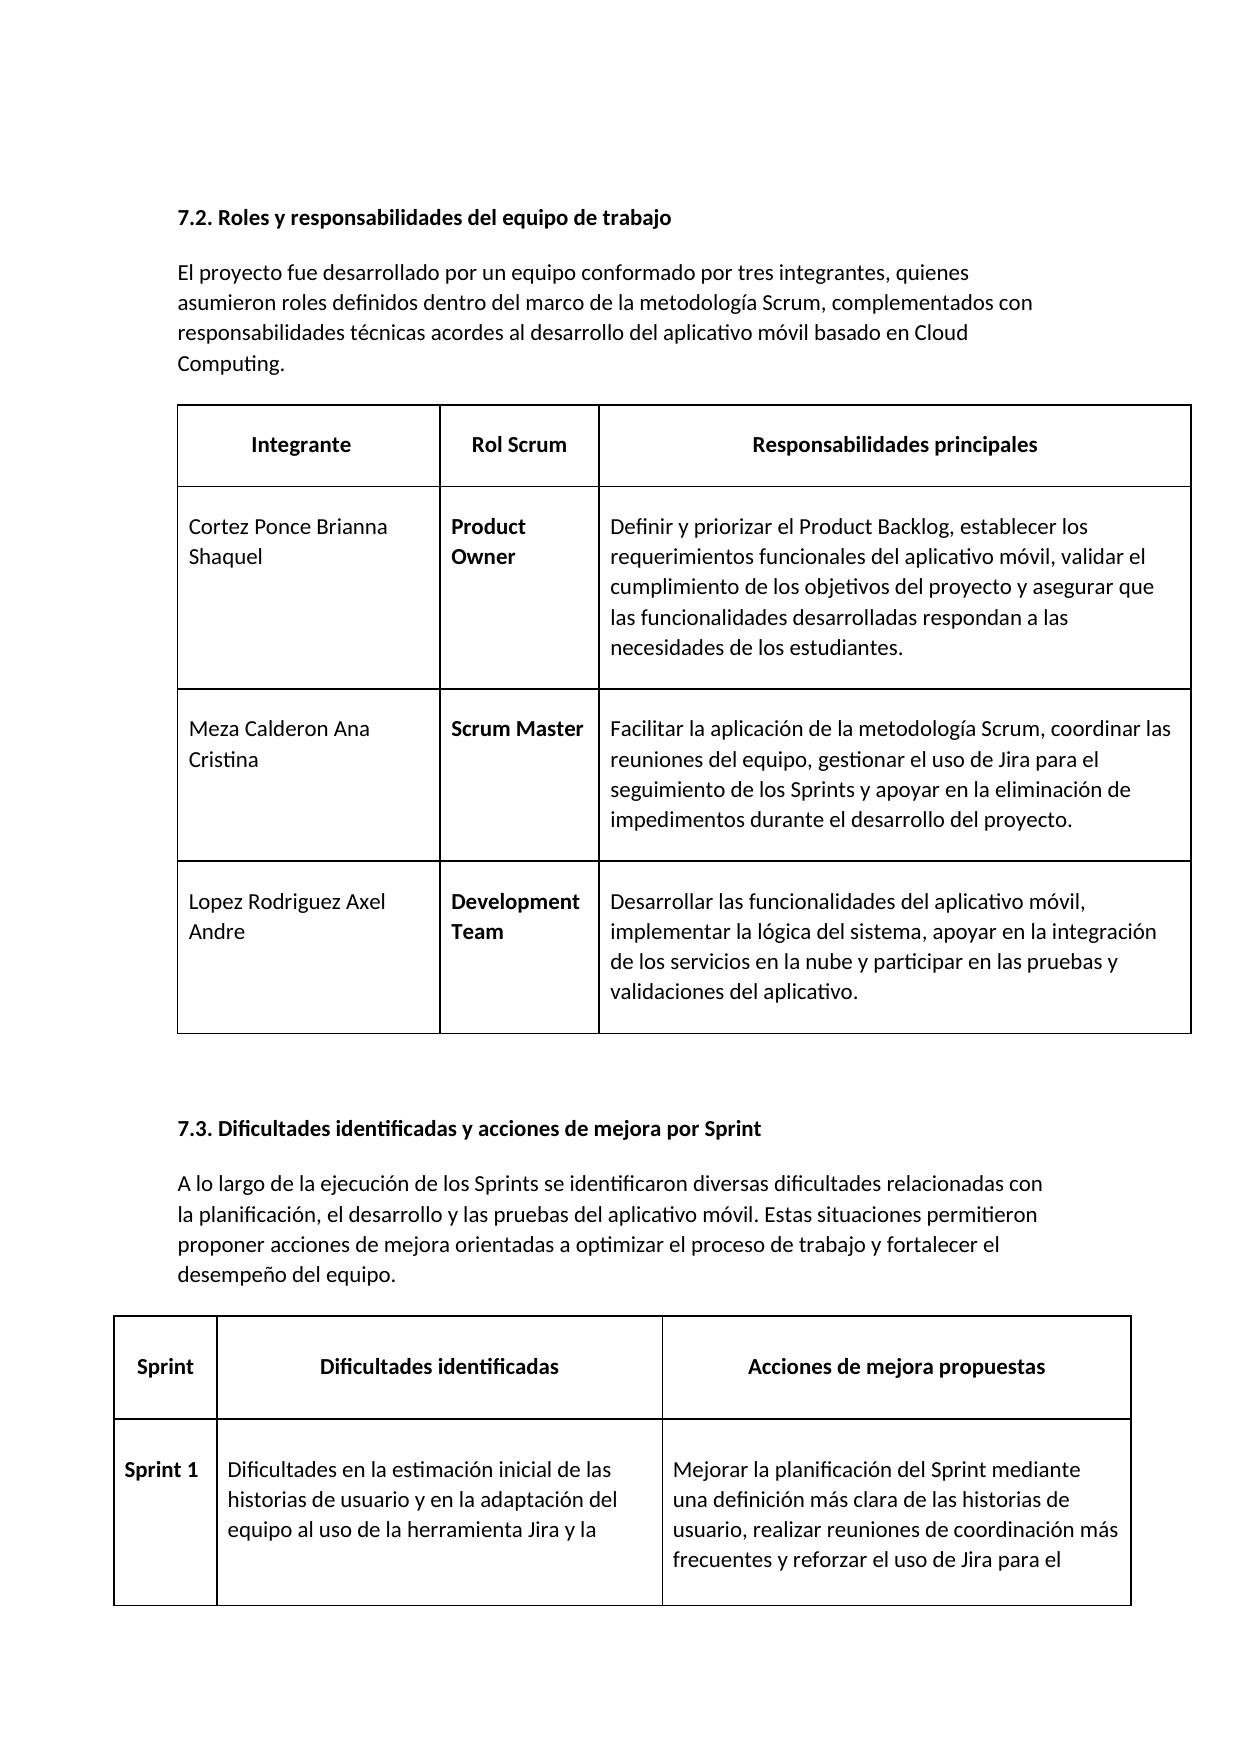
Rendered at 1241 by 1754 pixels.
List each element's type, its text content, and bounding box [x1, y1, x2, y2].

text A lo largo de la ejecución de los Sprints se identificaron diversas dificultades relacionadas con la planificación, el desarrollo y las pruebas del aplicativo móvil. Estas situaciones permitieron proponer acciones de mejora orientadas a optimizar el proceso de trabajo y fortalecer el desempeño del equipo. [177, 1169, 1063, 1288]
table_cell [663, 1420, 1130, 1605]
table_cell Product Owner [441, 487, 598, 688]
table_cell Cortez Ponce Brianna Shaquel [178, 487, 439, 688]
text El proyecto fue desarrollado por un equipo conformado por tres integrantes, quienes asumieron roles definidos dentro del marco de la metodología Scrum, complementados con responsabilidades técnicas acordes al desarrollo del aplicativo móvil basado en Cloud Computing. [177, 258, 1063, 377]
table_cell Desarrollar las funcionalidades del aplicativo móvil, implementar la lógica del sistema, apoyar en la integración de los servicios en la nube y participar en las pruebas y validaciones del aplicativo. [600, 862, 1190, 1033]
table_cell Scrum Master [441, 690, 598, 860]
table_cell Meza Calderon Ana Cristina [178, 690, 439, 860]
table_cell Lopez Rodriguez Axel Andre [178, 862, 439, 1033]
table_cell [218, 1420, 662, 1605]
table_header Integrante [178, 406, 439, 486]
table_header Responsabilidades principales [600, 406, 1190, 486]
text 7.3. Dificultades identificadas y acciones de mejora por Sprint [177, 1114, 1063, 1142]
table_cell Development Team [441, 862, 598, 1033]
table_header Acciones de mejora propuestas [663, 1317, 1130, 1418]
table_cell Facilitar la aplicación de la metodología Scrum, coordinar las reuniones del equipo, gestionar el uso de Jira para el seguimiento de los Sprints y apoyar en la eliminación de impedimentos durante el desarrollo del proyecto. [600, 690, 1190, 860]
text 7.2. Roles y responsabilidades del equipo de trabajo [177, 203, 1063, 231]
table_cell Definir y priorizar el Product Backlog, establecer los requerimientos funcionales del aplicativo móvil, validar el cumplimiento de los objetivos del proyecto y asegurar que las funcionalidades desarrolladas respondan a las necesidades de los estudiantes. [600, 487, 1190, 688]
table_cell Sprint 1 [115, 1420, 216, 1605]
table_header Sprint [115, 1317, 216, 1418]
table_header Rol Scrum [441, 406, 598, 486]
table_header Dificultades identificadas [218, 1317, 662, 1418]
